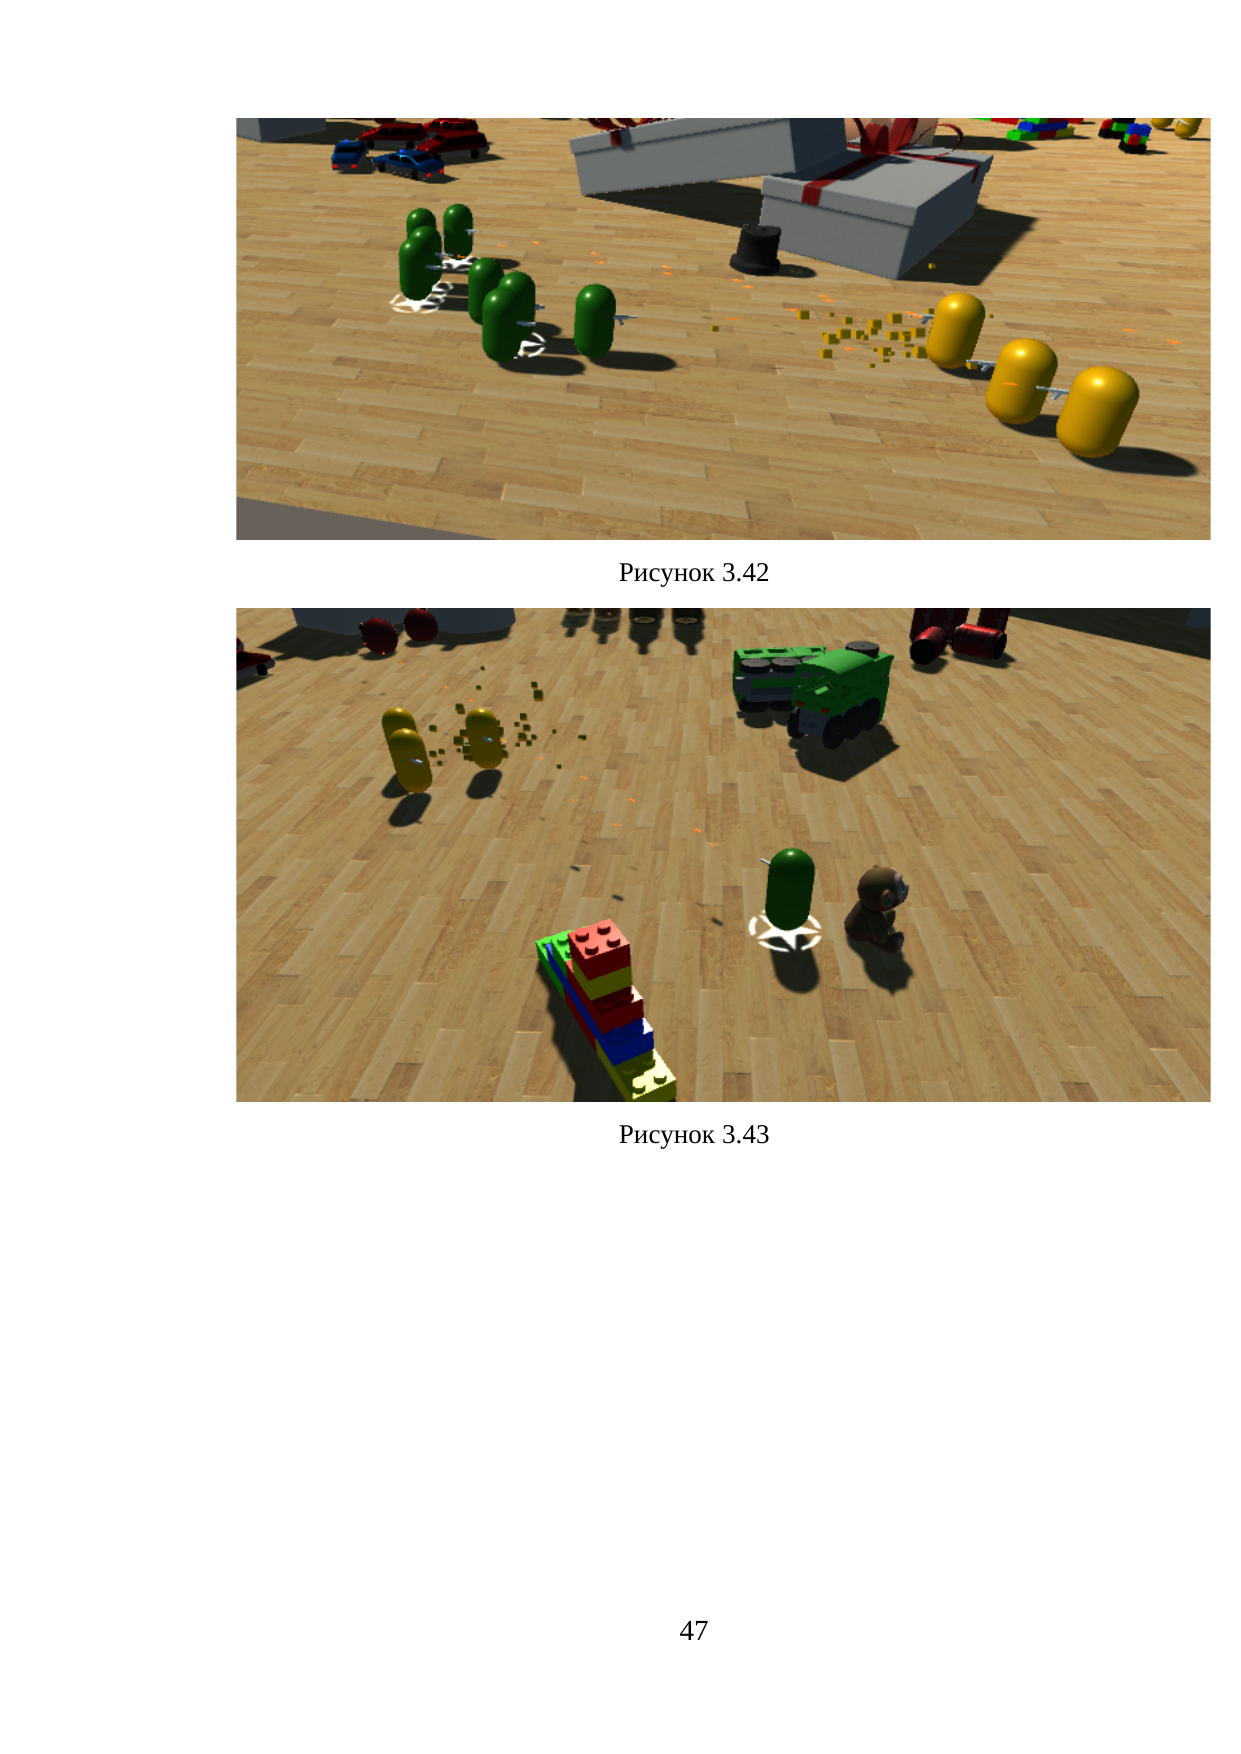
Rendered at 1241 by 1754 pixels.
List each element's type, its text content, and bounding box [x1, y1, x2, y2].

picture [236, 608, 1211, 1102]
picture [236, 118, 1211, 540]
